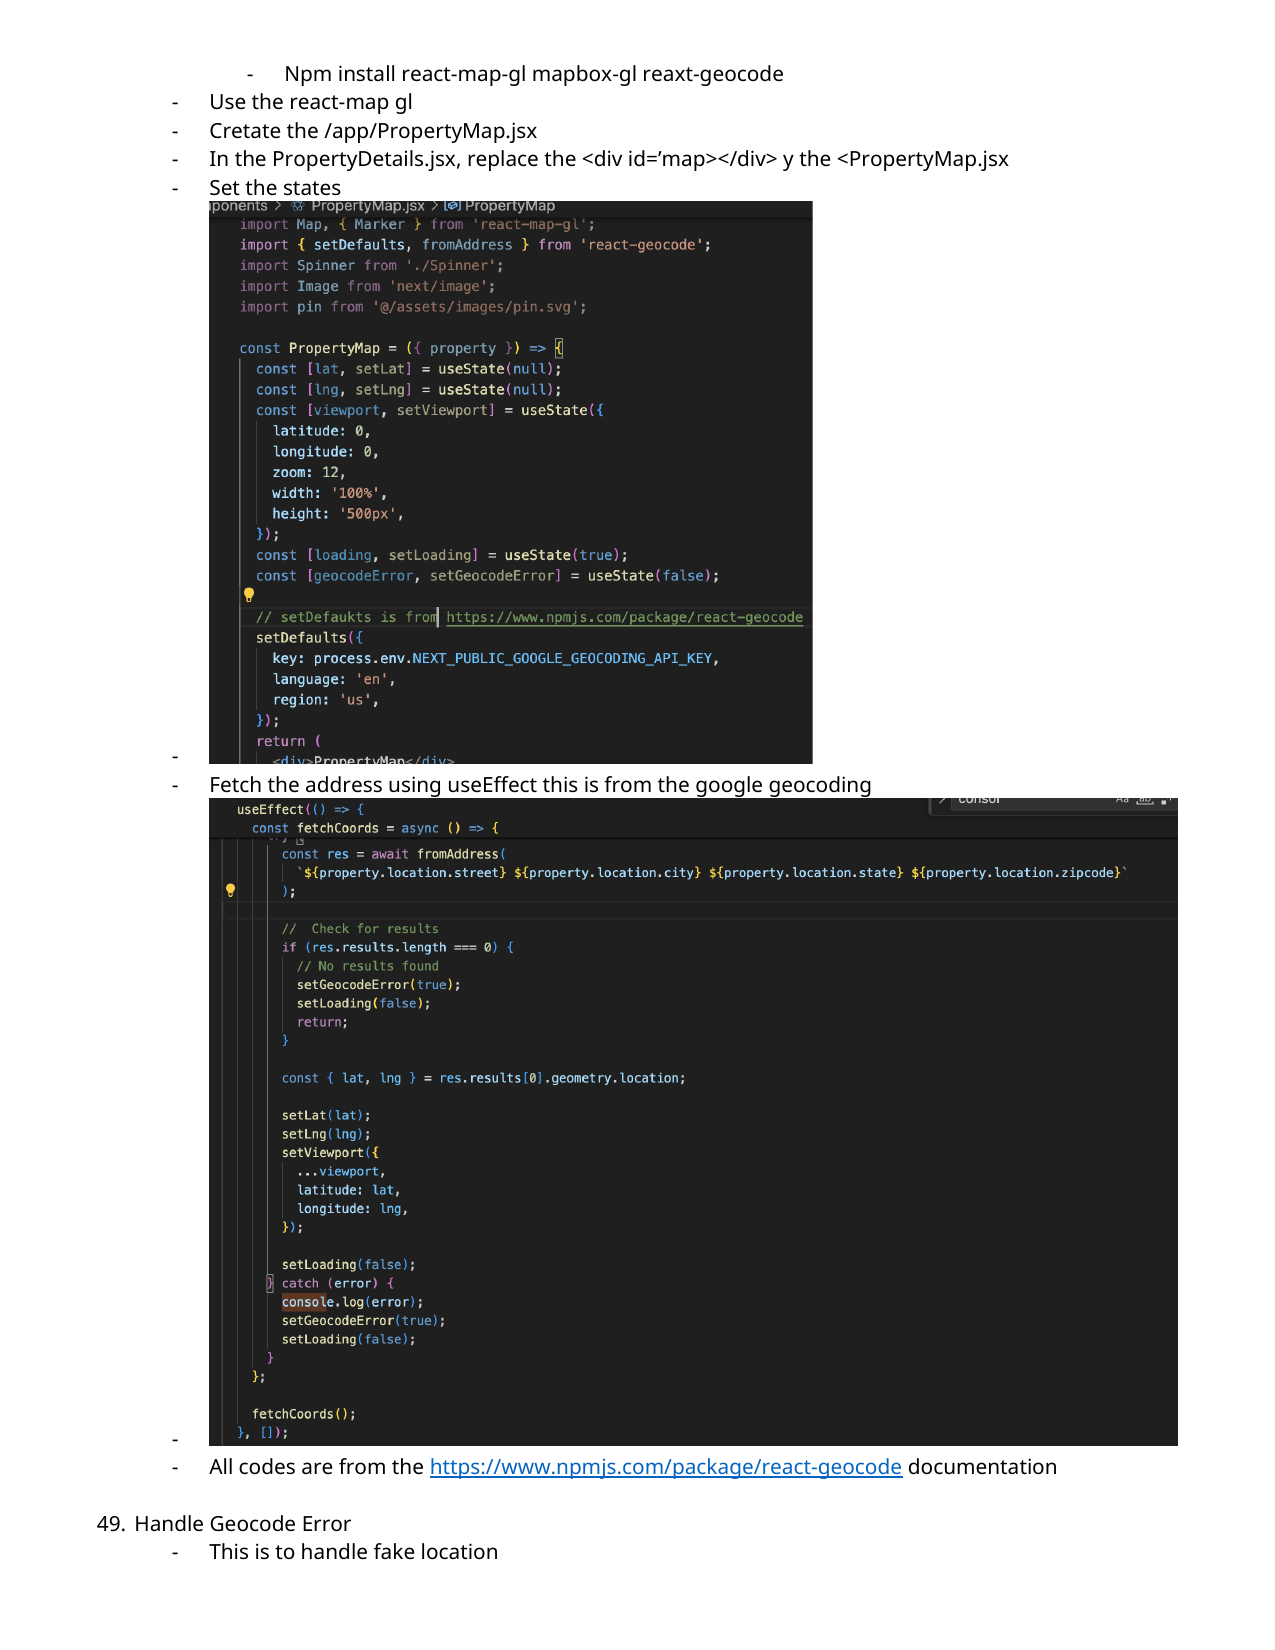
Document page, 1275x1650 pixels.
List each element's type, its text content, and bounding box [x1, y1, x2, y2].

list Set the states [172, 173, 1216, 201]
list In the PropertyDetails.jsx, replace the <div id=’map></div> y the <PropertyMap.jsx [172, 144, 1216, 173]
list Use the react-map gl [172, 87, 1216, 116]
list Npm install react-map-gl mapbox-gl reaxt-geocode [247, 59, 1216, 87]
list All codes are from the https://www.npmjs.com/package/react-geocode documentation [172, 1452, 1216, 1481]
list This is to handle fake location [172, 1537, 1216, 1566]
list Fetch the address using useEffect this is from the google geocoding [172, 770, 1216, 798]
picture [209, 201, 813, 764]
list Handle Geocode Error [97, 1509, 1216, 1537]
picture [209, 798, 1178, 1446]
list Cretate the /app/PropertyMap.jsx [172, 116, 1216, 144]
